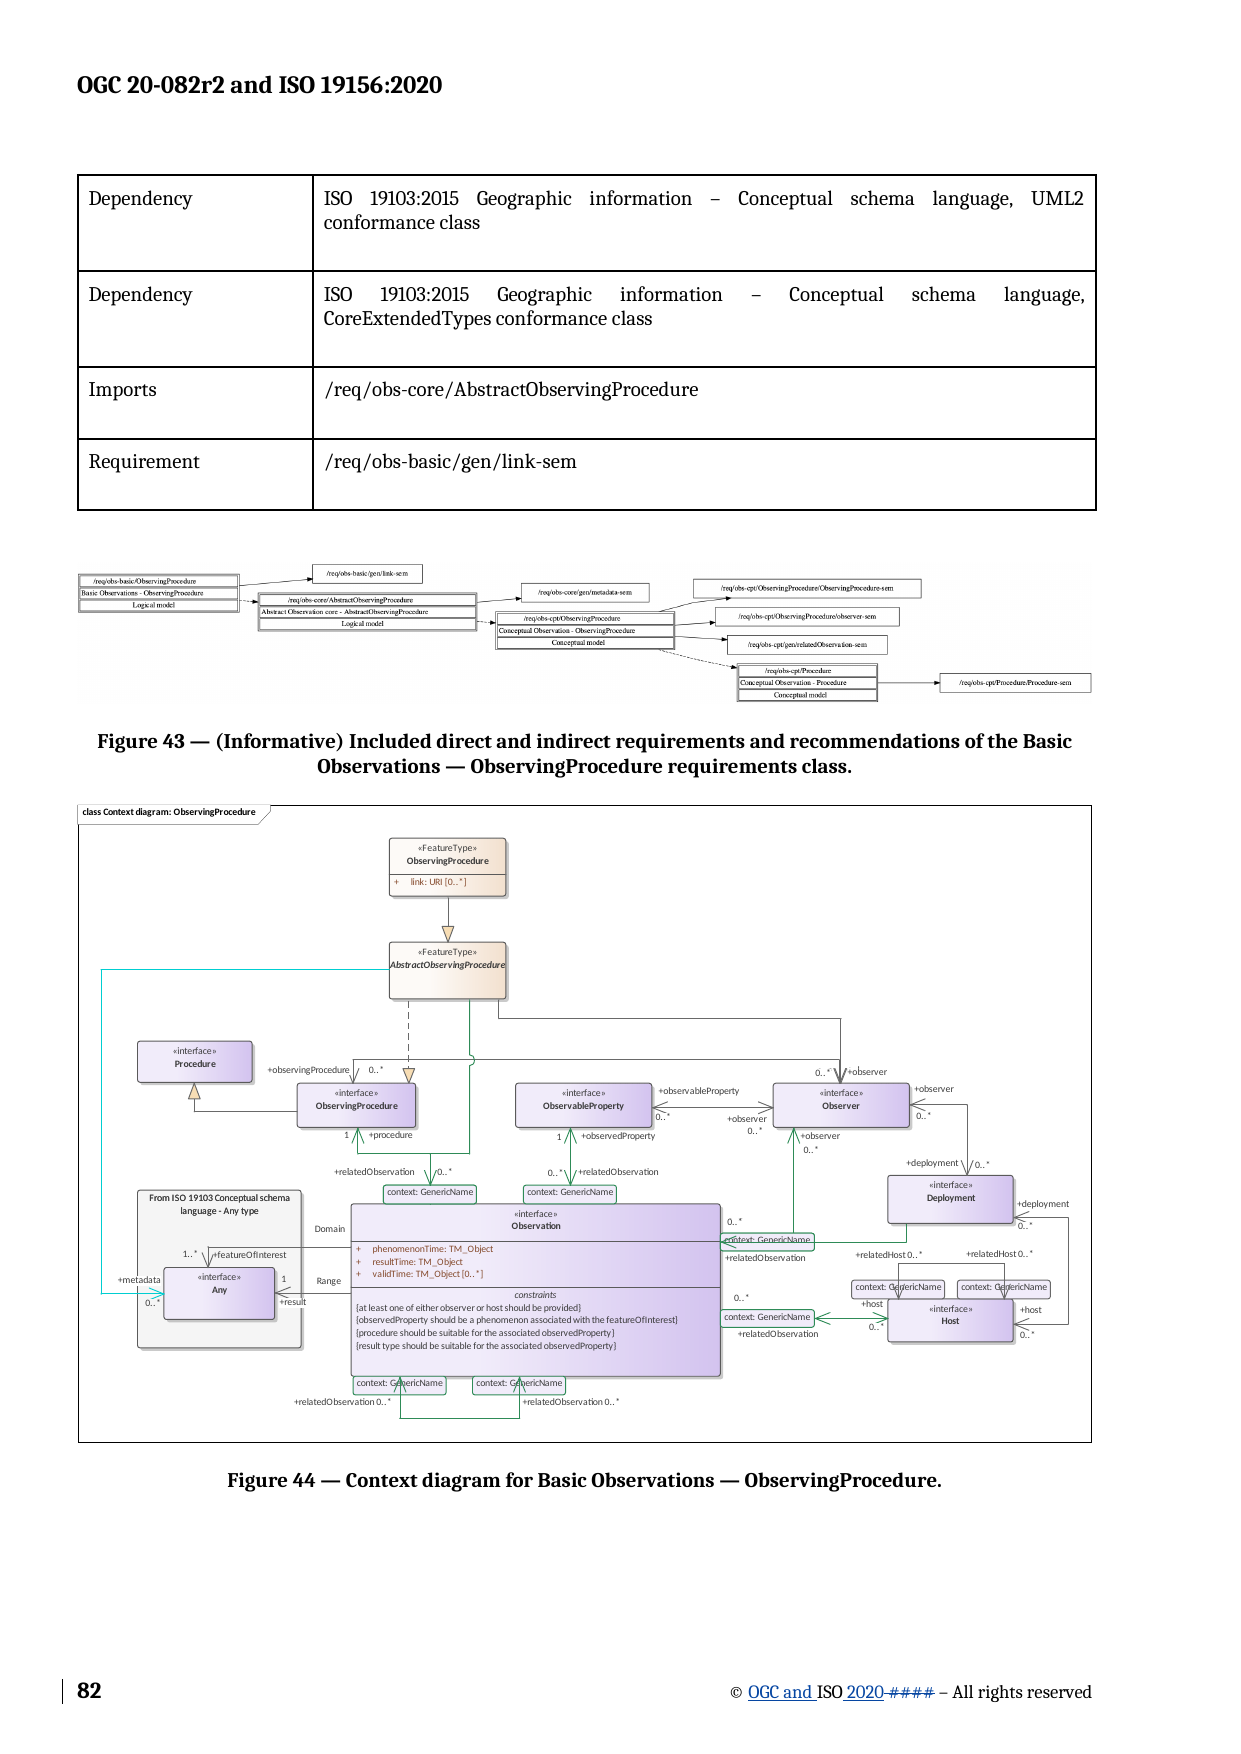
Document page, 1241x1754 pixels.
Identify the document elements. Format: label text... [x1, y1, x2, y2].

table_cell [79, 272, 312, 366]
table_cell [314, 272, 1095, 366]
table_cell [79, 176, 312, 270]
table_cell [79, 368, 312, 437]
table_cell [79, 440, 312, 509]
picture [76, 562, 1093, 704]
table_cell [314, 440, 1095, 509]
text Figure 43 — (Informative) Included direct and indirect requirements and recommendations of the Basic Observations — ObservingProcedure requirements class. [77, 729, 1092, 779]
text Figure 44 — Context diagram for Basic Observations — ObservingProcedure. [77, 1468, 1092, 1493]
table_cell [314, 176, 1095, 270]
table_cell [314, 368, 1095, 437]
